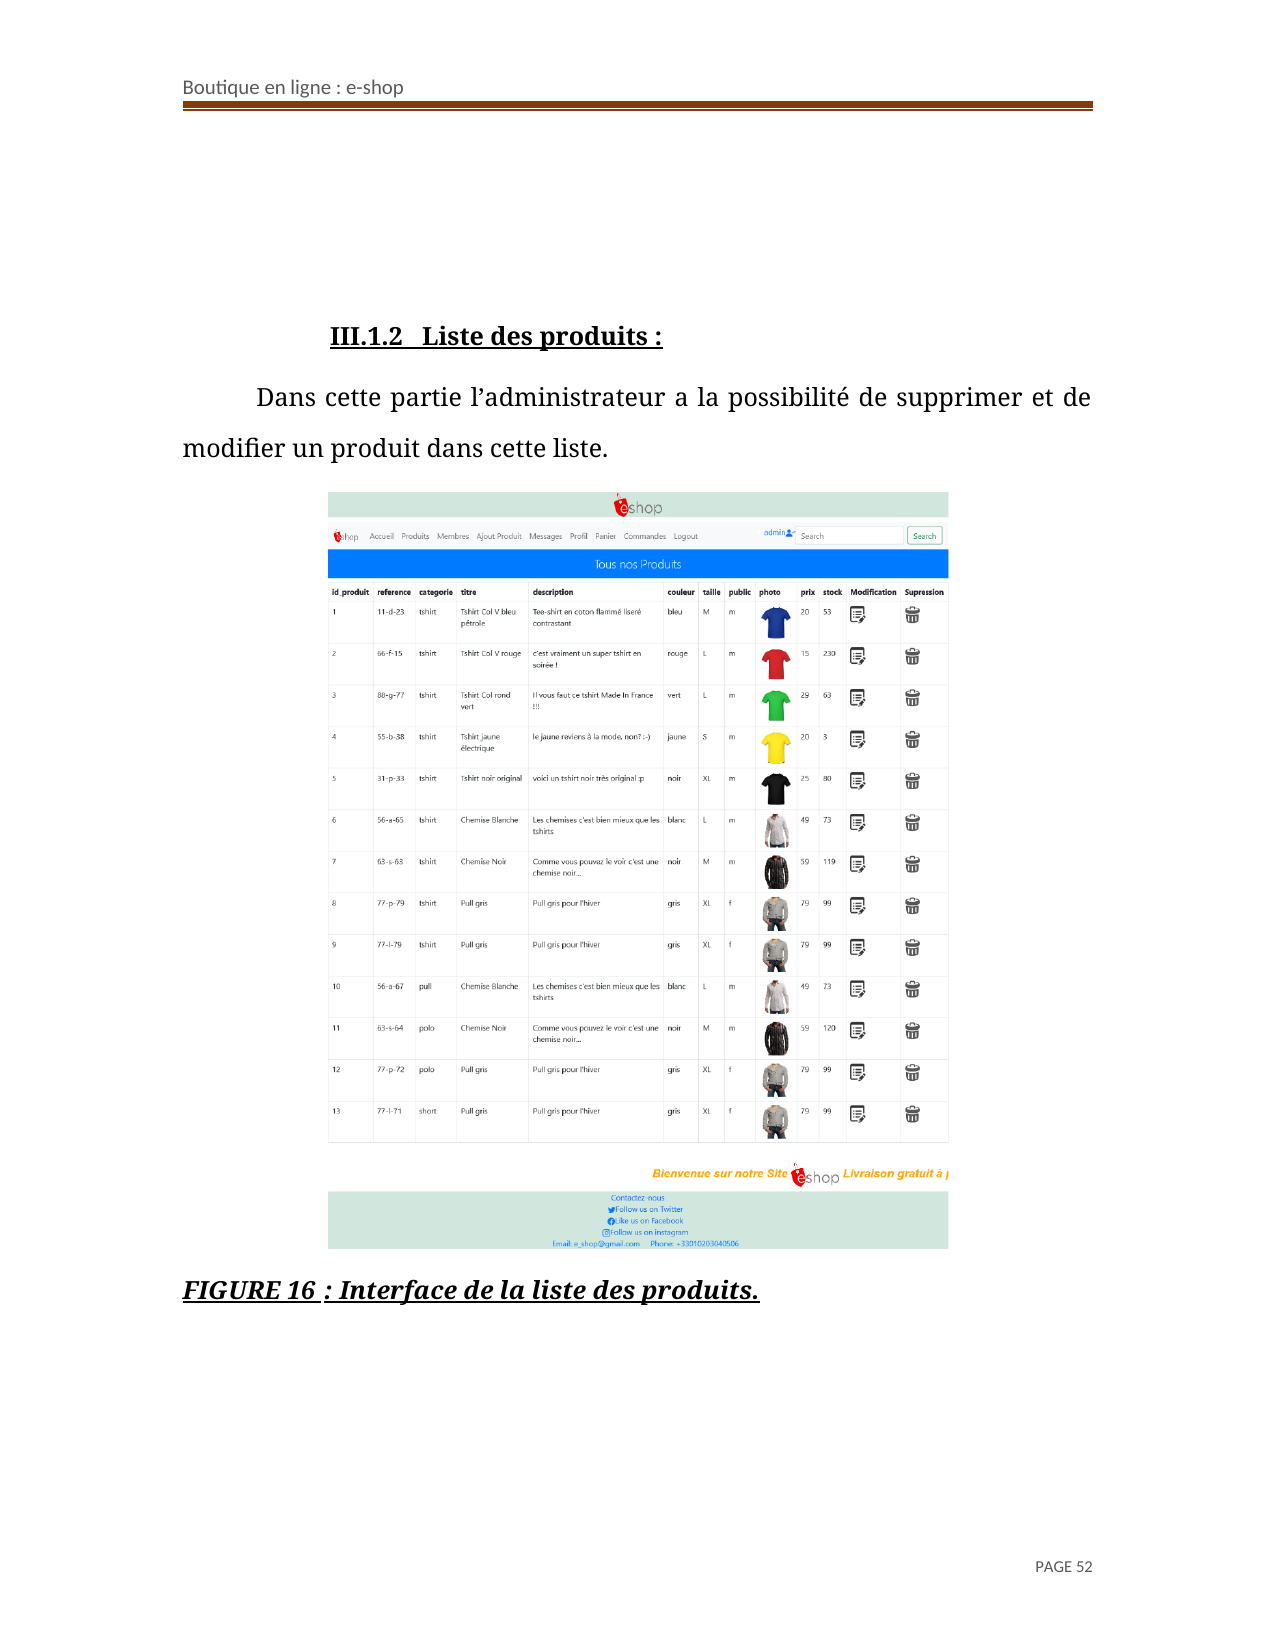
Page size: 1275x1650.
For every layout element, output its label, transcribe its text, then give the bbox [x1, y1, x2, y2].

picture [182, 492, 1093, 1256]
text III.1.2 Liste des produits : [256, 318, 1093, 352]
text Dans cette partie l’administrateur a la possibilité de supprimer et de modifier un produit dans cette liste. [182, 380, 1093, 465]
text FIGURE 16 : Interface de la liste des produits. [182, 1256, 1093, 1306]
